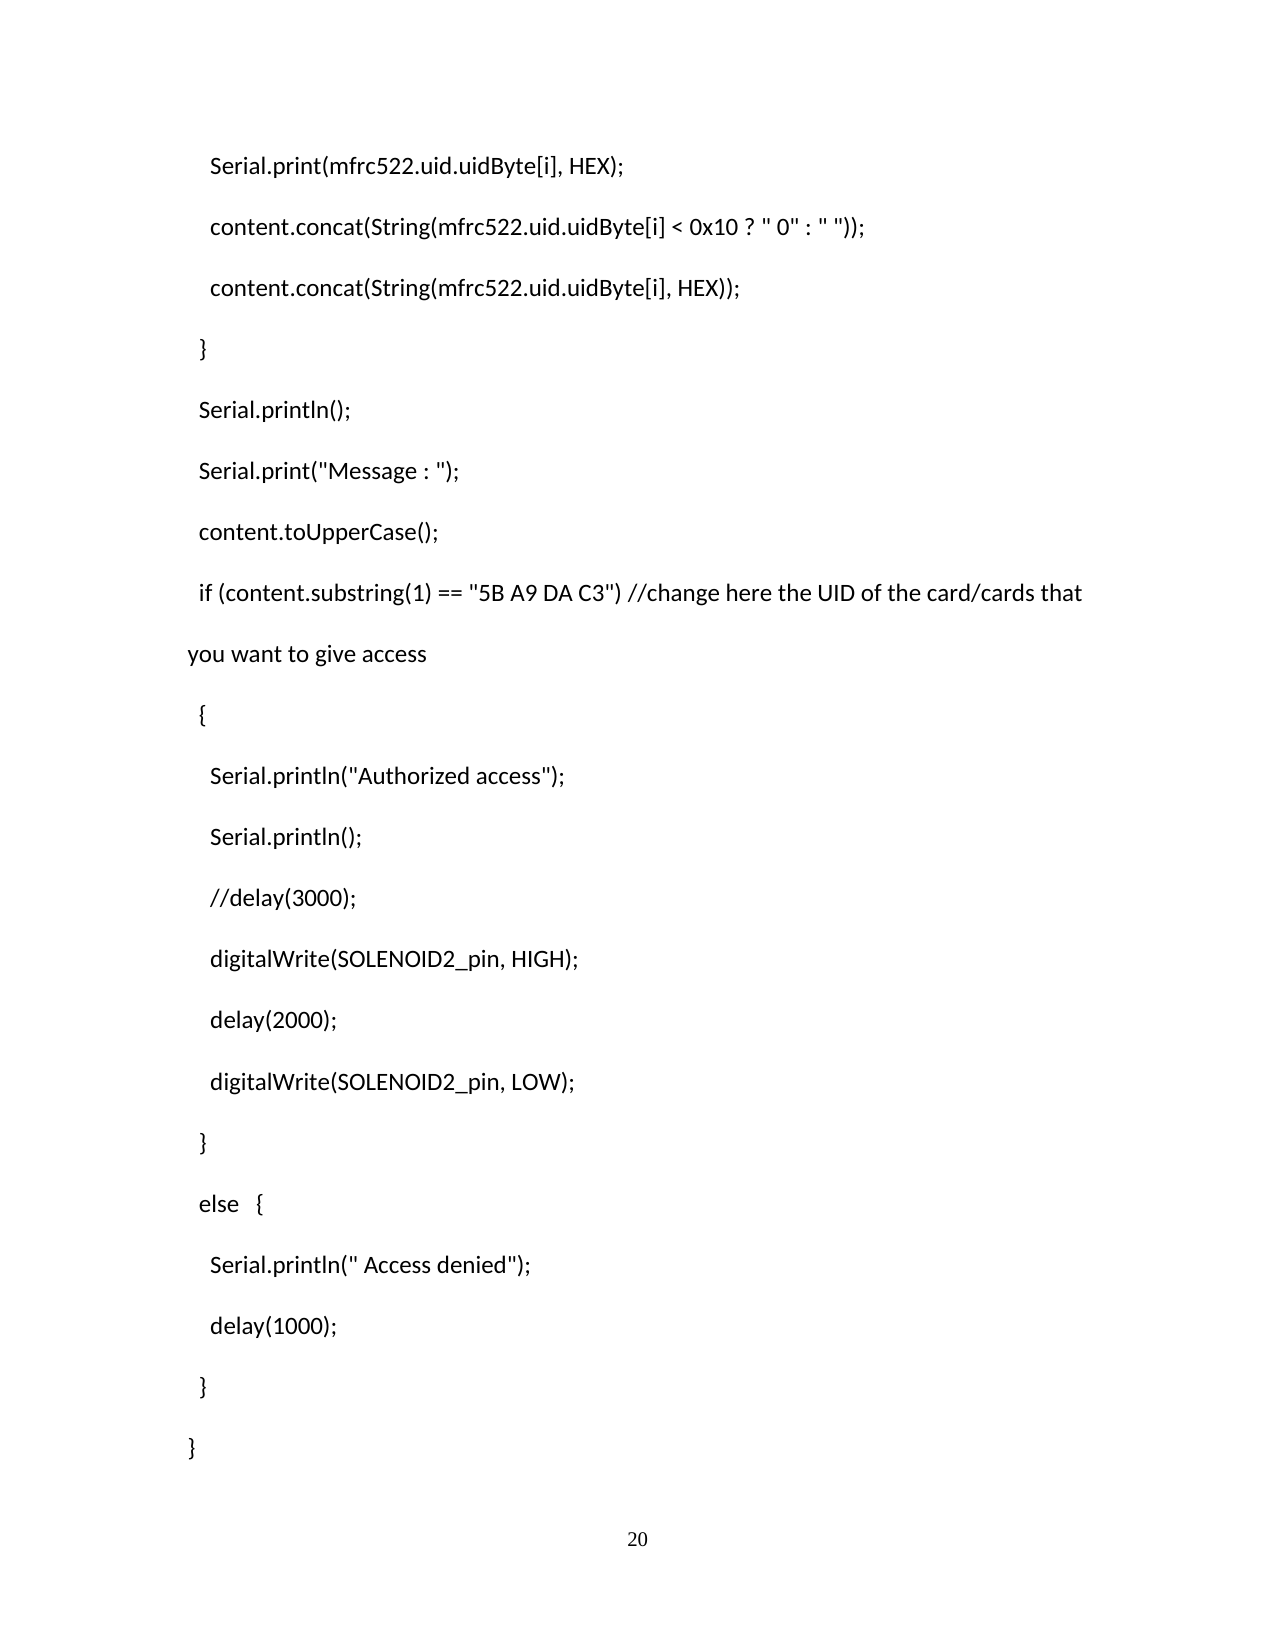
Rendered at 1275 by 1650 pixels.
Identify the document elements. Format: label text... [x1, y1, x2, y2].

text else { [187, 1188, 1125, 1218]
text content.toUpperCase(); [187, 516, 1125, 547]
text //delay(3000); [187, 882, 1125, 913]
text Serial.println(); [187, 394, 1125, 425]
text Serial.print("Message : "); [187, 455, 1125, 486]
text } [187, 1371, 1125, 1401]
text Serial.println(); [187, 821, 1125, 852]
text content.concat(String(mfrc522.uid.uidByte[i], HEX)); [187, 272, 1125, 303]
text digitalWrite(SOLENOID2_pin, LOW); [187, 1066, 1125, 1096]
text Serial.println("Authorized access"); [187, 760, 1125, 791]
text delay(2000); [187, 1004, 1125, 1035]
text content.concat(String(mfrc522.uid.uidByte[i] < 0x10 ? " 0" : " ")); [187, 211, 1125, 242]
text { [187, 699, 1125, 730]
text } [187, 333, 1125, 364]
text Serial.print(mfrc522.uid.uidByte[i], HEX); [187, 150, 1125, 181]
text delay(1000); [187, 1310, 1125, 1340]
text if (content.substring(1) == "5B A9 DA C3") //change here the UID of the card/cards that you want to give access [187, 577, 1125, 669]
text } [187, 1127, 1125, 1157]
text } [187, 1432, 1125, 1462]
text digitalWrite(SOLENOID2_pin, HIGH); [187, 943, 1125, 974]
text Serial.println(" Access denied"); [187, 1249, 1125, 1279]
